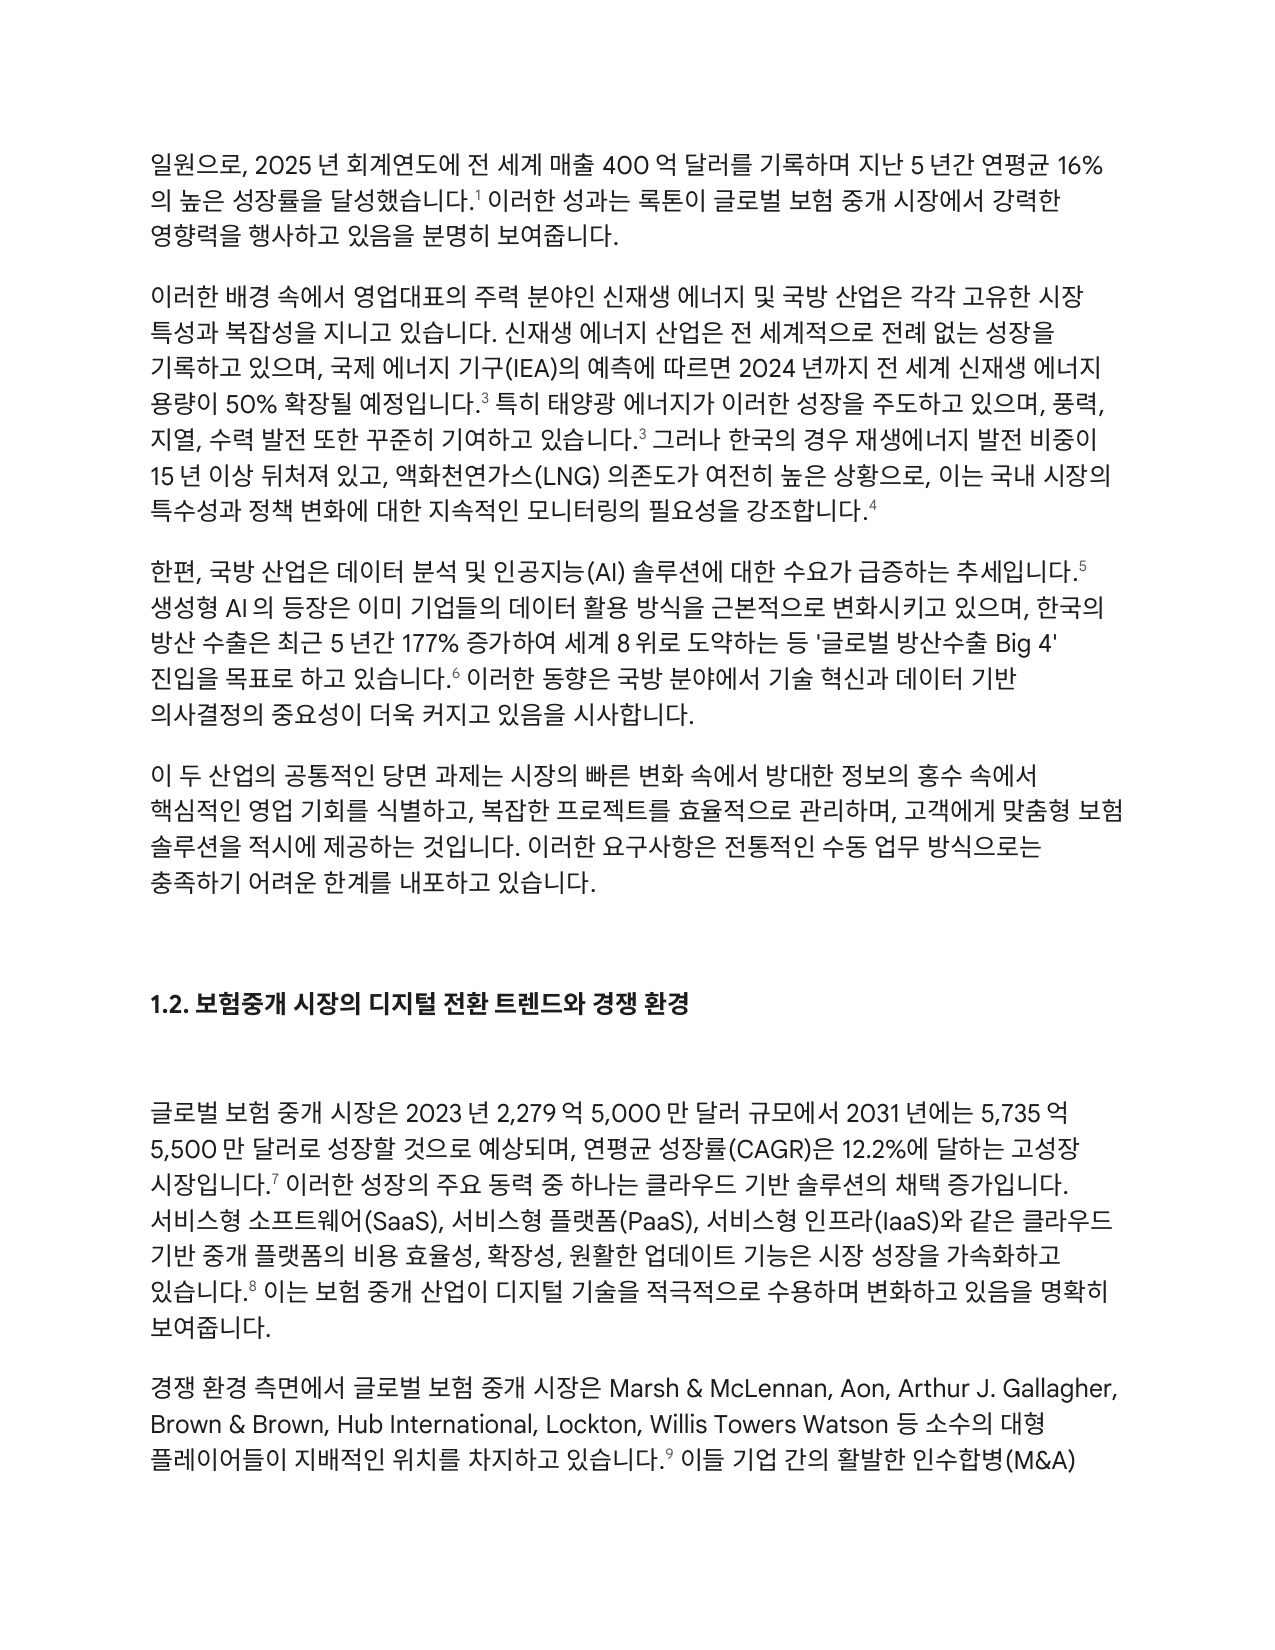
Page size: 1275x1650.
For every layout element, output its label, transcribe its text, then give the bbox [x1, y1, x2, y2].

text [150, 1374, 1125, 1476]
text 이러한 배경 속에서 영업대표의 주력 분야인 신재생 에너지 및 국방 산업은 각각 고유한 시장 특성과 복잡성을 지니고 있습니다. 신재생 에너지 산업은 전 세계적으로 전례 없는 성장을 기록하고 있으며, 국제 에너지 기구(IEA)의 예측에 따르면 2024년까지 전 세계 신재생 에너지 용량이 50% 확장될 예정입니다.3 특히 태양광 에너지가 이러한 성장을 주도하고 있으며, 풍력, 지열, 수력 발전 또한 꾸준히 기여하고 있습니다.3 그러나 한국의 경우 재생에너지 발전 비중이 15년 이상 뒤처져 있고, 액화천연가스(LNG) 의존도가 여전히 높은 상황으로, 이는 국내 시장의 특수성과 정책 변화에 대한 지속적인 모니터링의 필요성을 강조합니다.4 [150, 282, 1125, 528]
subtitle 1.2. 보험중개 시장의 디지털 전환 트렌드와 경쟁 환경 [150, 989, 1125, 1021]
text 이 두 산업의 공통적인 당면 과제는 시장의 빠른 변화 속에서 방대한 정보의 홍수 속에서 핵심적인 영업 기회를 식별하고, 복잡한 프로젝트를 효율적으로 관리하며, 고객에게 맞춤형 보험 솔루션을 적시에 제공하는 것입니다. 이러한 요구사항은 전통적인 수동 업무 방식으로는 충족하기 어려운 한계를 내포하고 있습니다. [150, 761, 1125, 899]
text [150, 150, 1125, 253]
text 글로벌 보험 중개 시장은 2023년 2,279억 5,000만 달러 규모에서 2031년에는 5,735억 5,500만 달러로 성장할 것으로 예상되며, 연평균 성장률(CAGR)은 12.2%에 달하는 고성장 시장입니다.7 이러한 성장의 주요 동력 중 하나는 클라우드 기반 솔루션의 채택 증가입니다. 서비스형 소프트웨어(SaaS), 서비스형 플랫폼(PaaS), 서비스형 인프라(IaaS)와 같은 클라우드 기반 중개 플랫폼의 비용 효율성, 확장성, 원활한 업데이트 기능은 시장 성장을 가속화하고 있습니다.8 이는 보험 중개 산업이 디지털 기술을 적극적으로 수용하며 변화하고 있음을 명확히 보여줍니다. [150, 1098, 1125, 1344]
text 한편, 국방 산업은 데이터 분석 및 인공지능(AI) 솔루션에 대한 수요가 급증하는 추세입니다.5 생성형 AI의 등장은 이미 기업들의 데이터 활용 방식을 근본적으로 변화시키고 있으며, 한국의 방산 수출은 최근 5년간 177% 증가하여 세계 8위로 도약하는 등 '글로벌 방산수출 Big 4' 진입을 목표로 하고 있습니다.6 이러한 동향은 국방 분야에서 기술 혁신과 데이터 기반 의사결정의 중요성이 더욱 커지고 있음을 시사합니다. [150, 557, 1125, 732]
